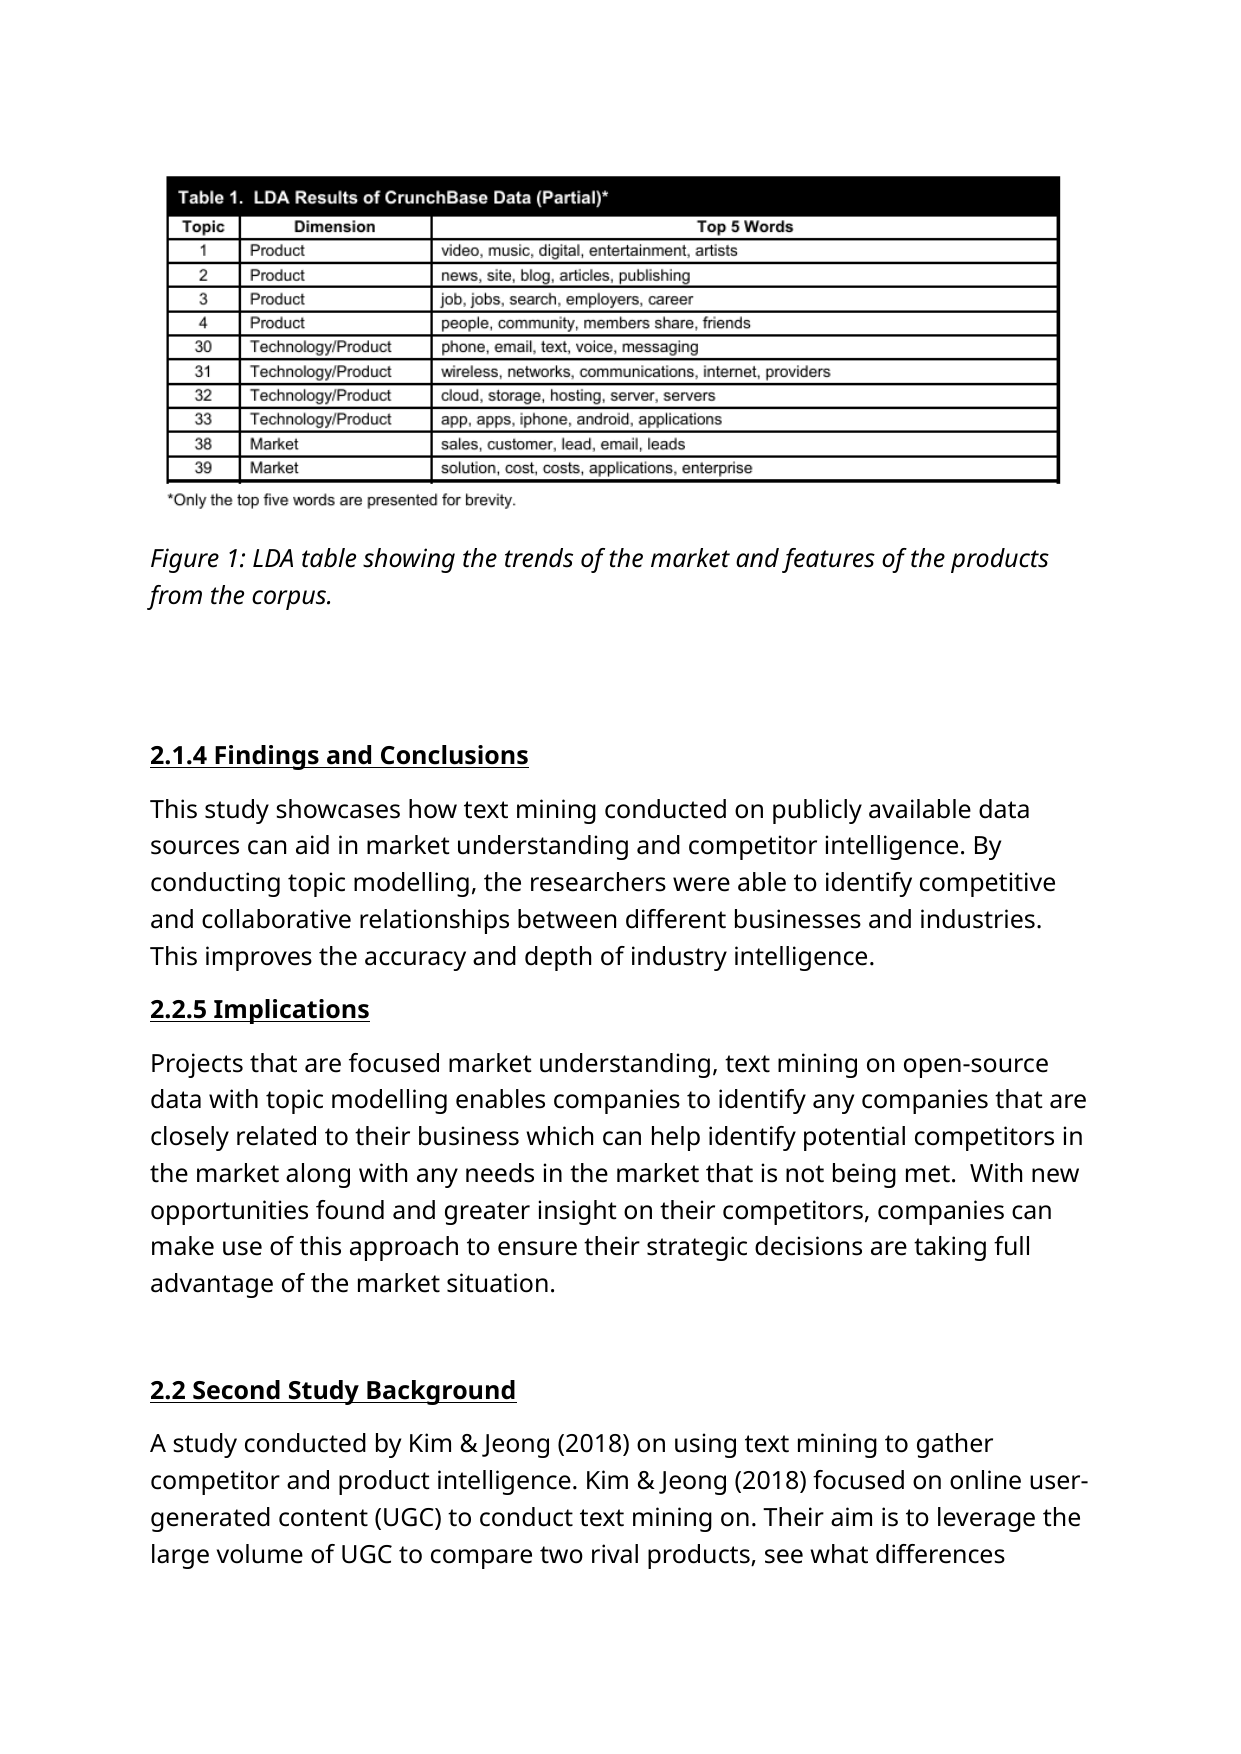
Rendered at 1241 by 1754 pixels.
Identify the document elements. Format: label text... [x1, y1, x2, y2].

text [150, 1426, 1090, 1571]
text Projects that are focused market understanding, text mining on open-source data with topic modelling enables companies to identify any companies that are closely related to their business which can help identify potential competitors in the market along with any needs in the market that is not being met. With new opportunities found and greater insight on their competitors, companies can make use of this approach to ensure their strategic decisions are taking full advantage of the market situation. [150, 1045, 1090, 1300]
text 2.1.4 Findings and Conclusions [150, 738, 1090, 772]
text 2.2 Second Study Background [150, 1373, 1090, 1407]
text 2.2.5 Implications [150, 992, 1090, 1026]
text Figure 1: LDA table showing the trends of the market and features of the products from the corpus. [150, 541, 1090, 612]
picture [150, 150, 1091, 522]
text This study showcases how text mining conducted on publicly available data sources can aid in market understanding and competitor intelligence. By conducting topic modelling, the researchers were able to identify competitive and collaborative relationships between different businesses and industries. This improves the accuracy and depth of industry intelligence. [150, 791, 1090, 972]
